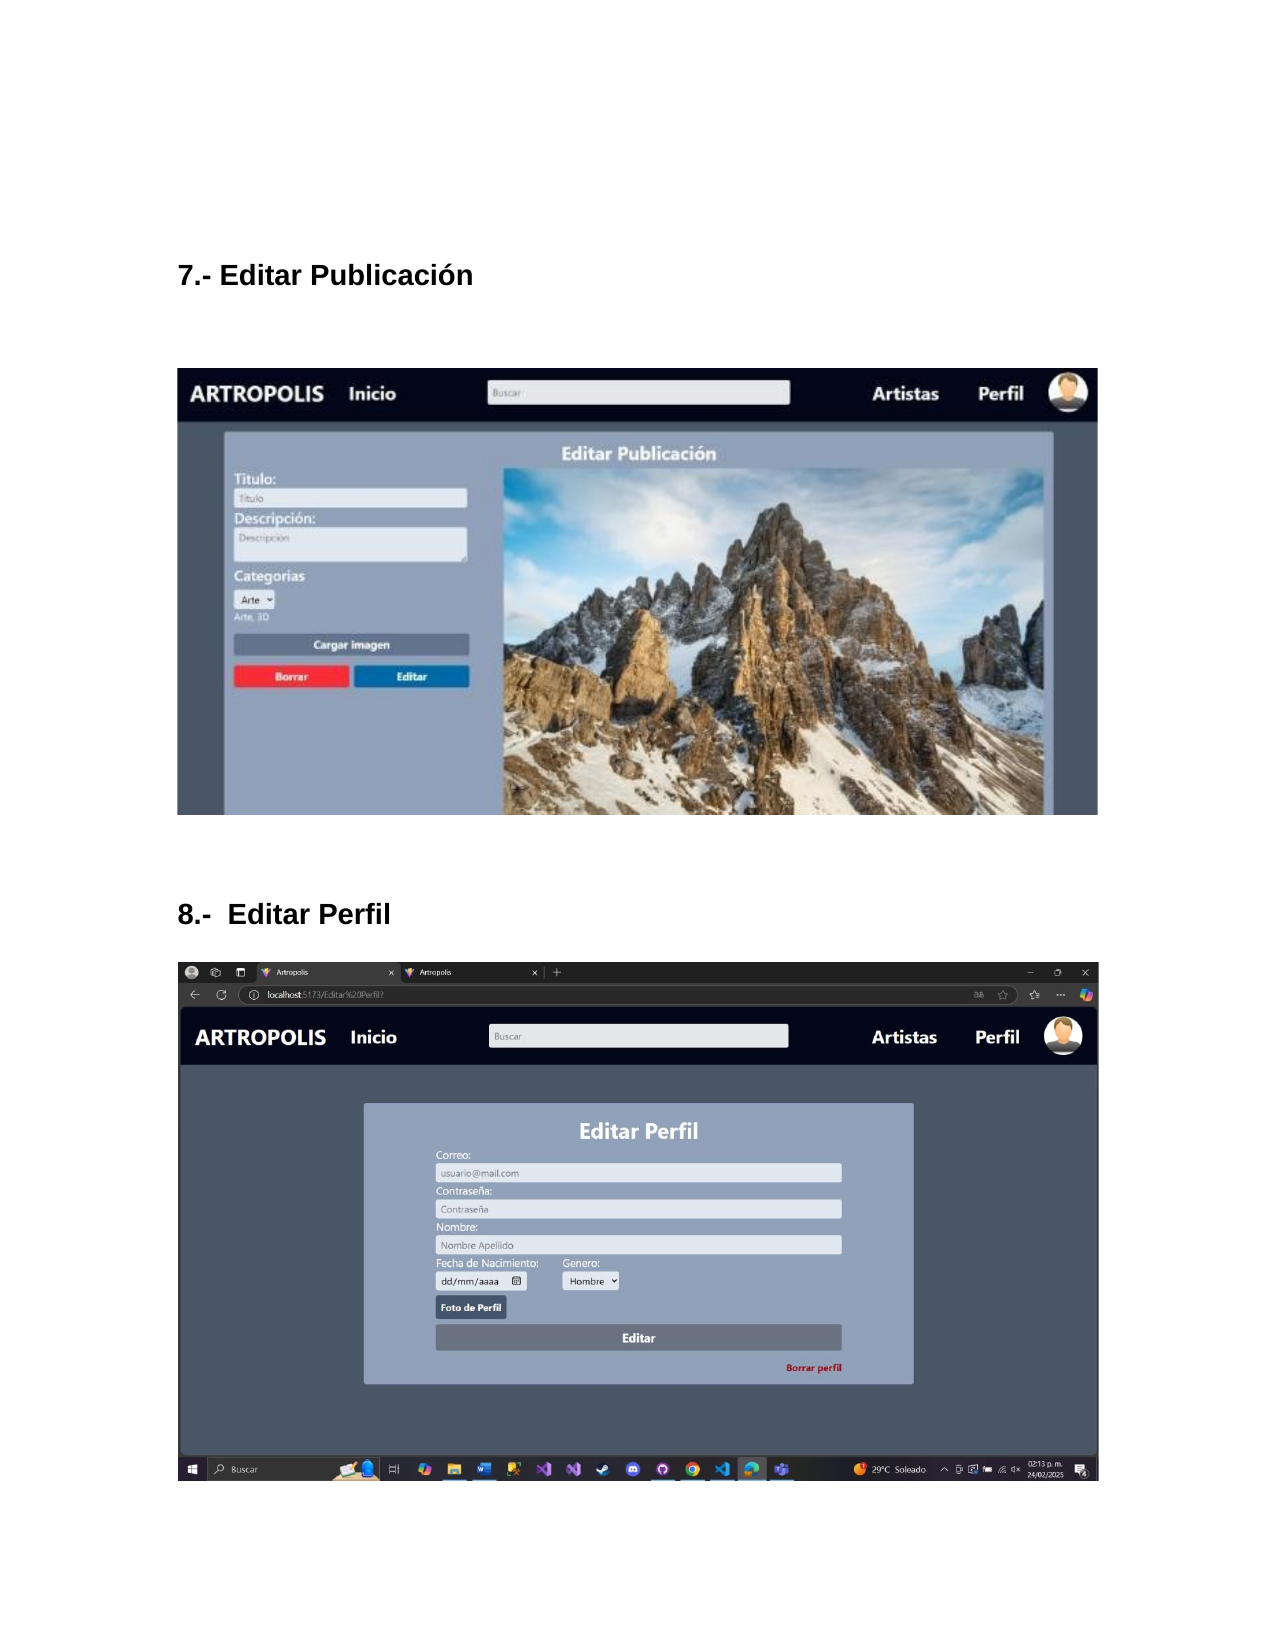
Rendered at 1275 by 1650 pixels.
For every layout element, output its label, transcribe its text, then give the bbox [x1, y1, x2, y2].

text 8.- Editar Perfil [177, 897, 1098, 930]
text 7.- Editar Publicación [177, 258, 1098, 292]
picture [178, 962, 1099, 1481]
picture [177, 368, 1098, 815]
